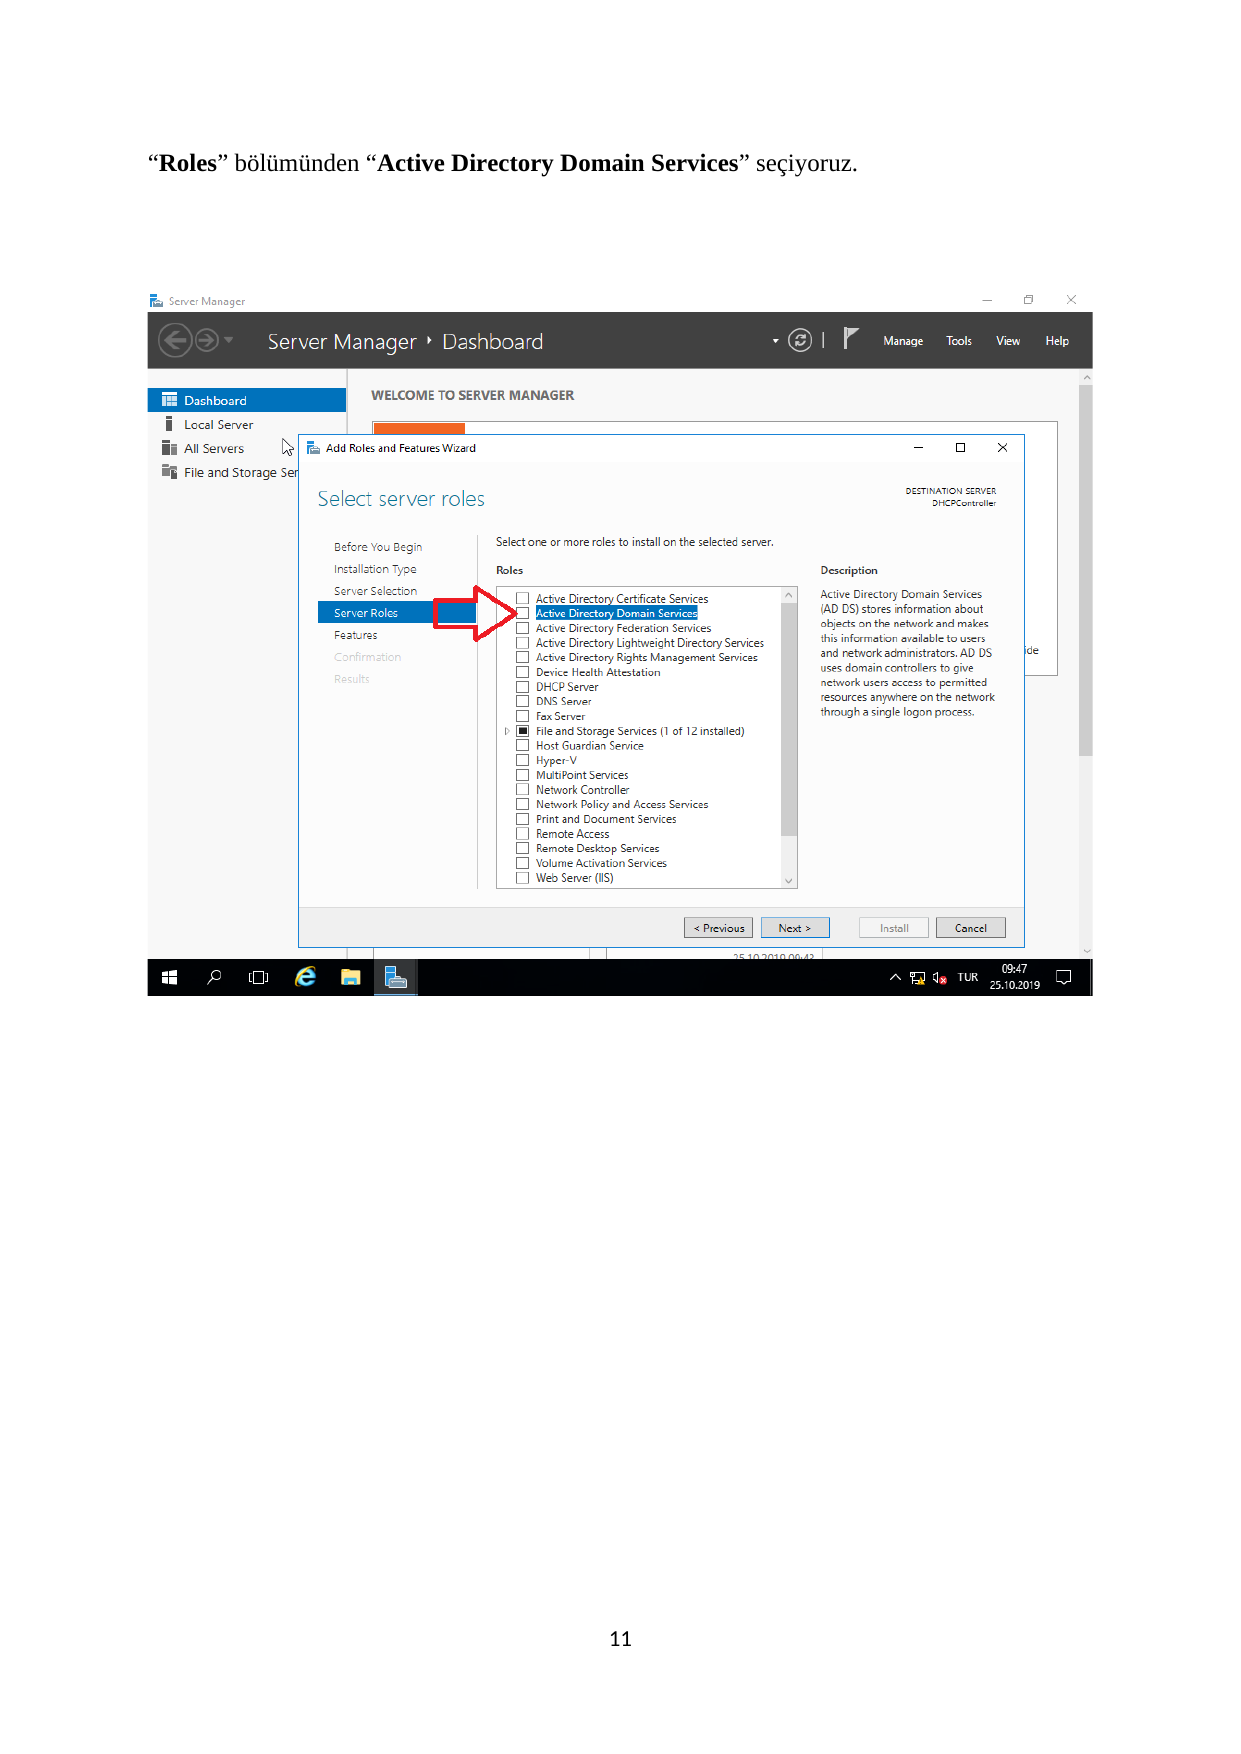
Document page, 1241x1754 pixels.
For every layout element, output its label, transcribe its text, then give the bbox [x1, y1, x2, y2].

picture [147, 290, 1093, 996]
text “Roles” bölümünden “Active Directory Domain Services” seçiyoruz. [148, 148, 1093, 176]
